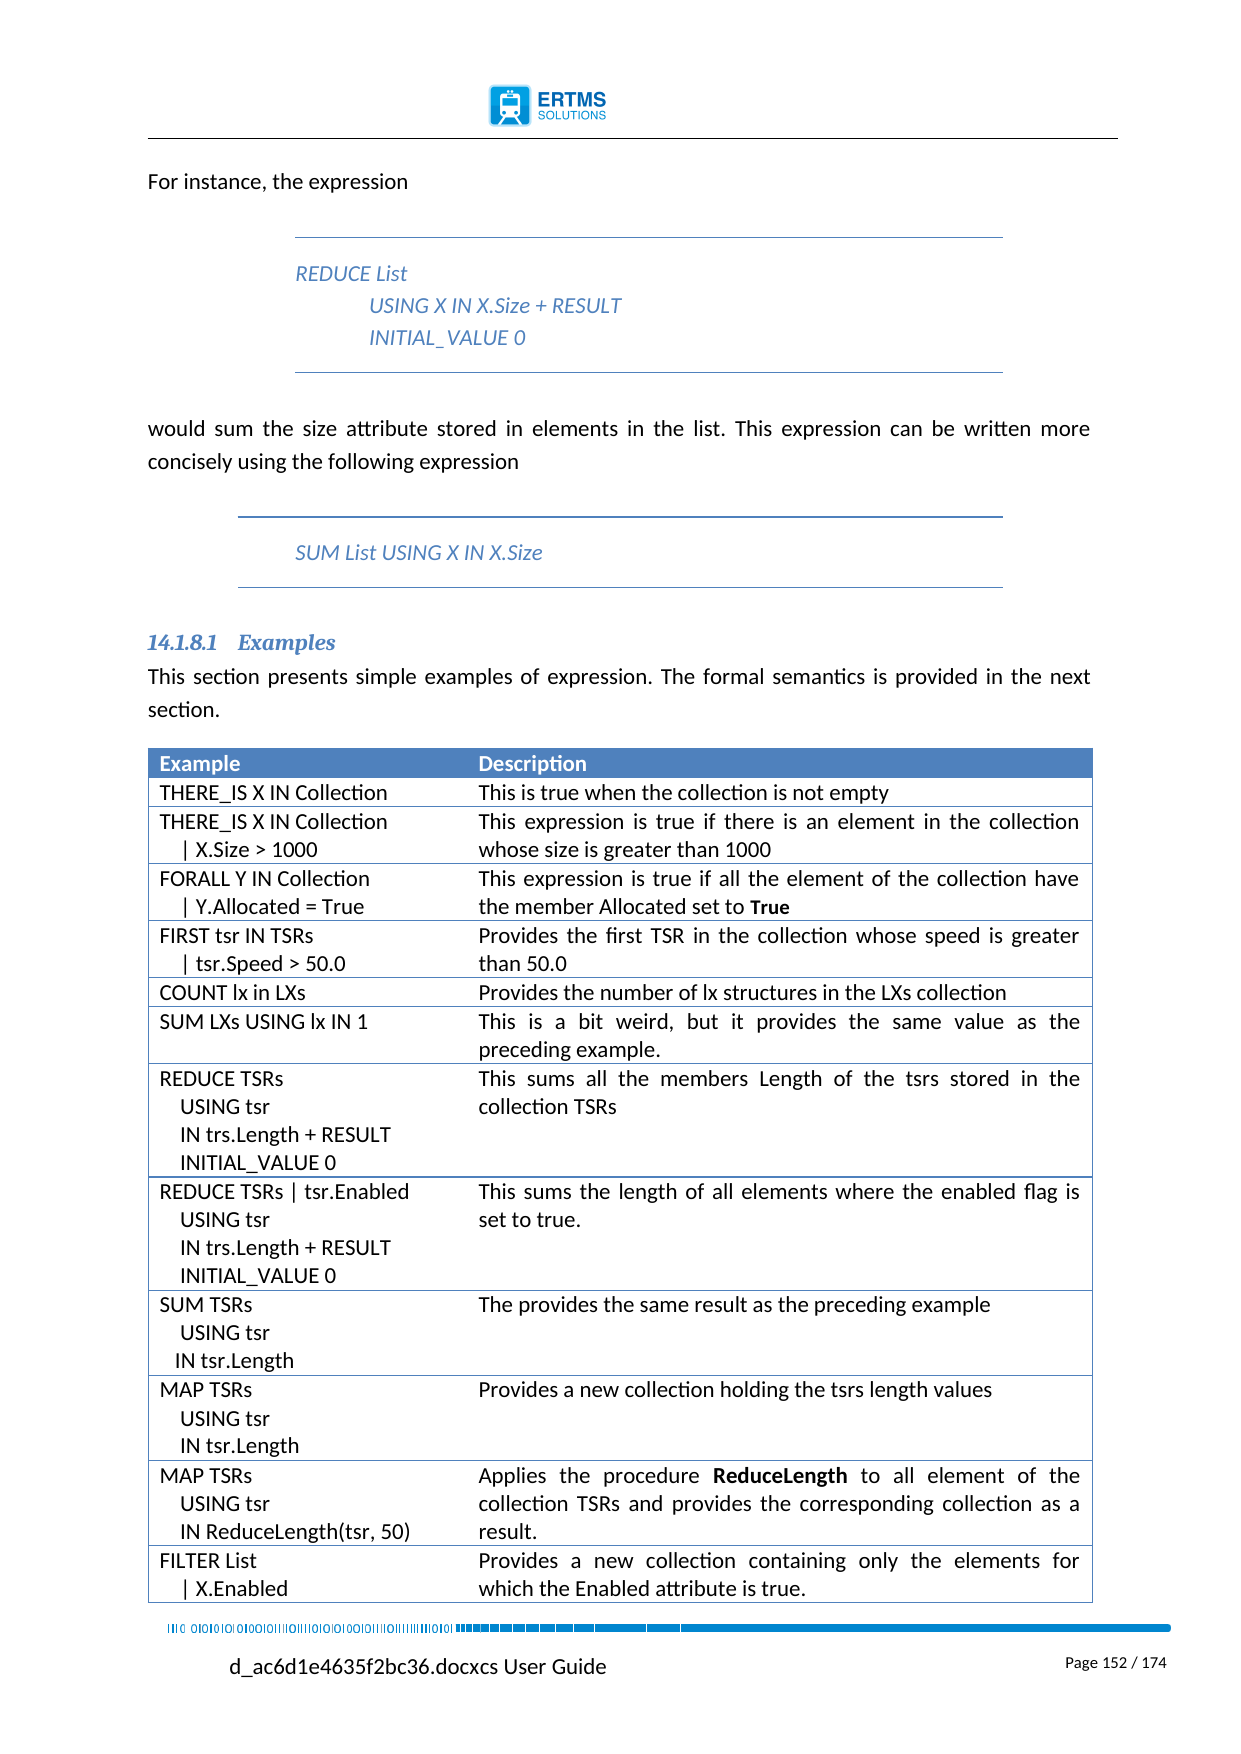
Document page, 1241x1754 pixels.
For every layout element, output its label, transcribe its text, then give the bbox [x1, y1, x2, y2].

picture [477, 73, 617, 138]
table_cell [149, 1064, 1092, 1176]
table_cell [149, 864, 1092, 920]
text For instance, the expression [148, 167, 1093, 195]
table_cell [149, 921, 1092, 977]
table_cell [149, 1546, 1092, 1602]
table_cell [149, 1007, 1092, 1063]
subtitle Examples [148, 630, 1093, 656]
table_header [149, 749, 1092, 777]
text SUM List USING X IN X.Size [238, 518, 1003, 587]
text This section presents simple examples of expression. The formal semantics is provided in the next section. [148, 662, 1093, 723]
picture [167, 1624, 1171, 1633]
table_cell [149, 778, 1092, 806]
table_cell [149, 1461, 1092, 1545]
text REDUCE List USING X IN X.Size + RESULT INITIAL_VALUE 0 [295, 238, 1003, 372]
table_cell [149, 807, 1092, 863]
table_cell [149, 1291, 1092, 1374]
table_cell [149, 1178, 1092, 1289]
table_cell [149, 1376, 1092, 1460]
text would sum the size attribute stored in elements in the list. This expression can be written more concisely using the following expression [148, 414, 1093, 475]
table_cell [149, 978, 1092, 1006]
